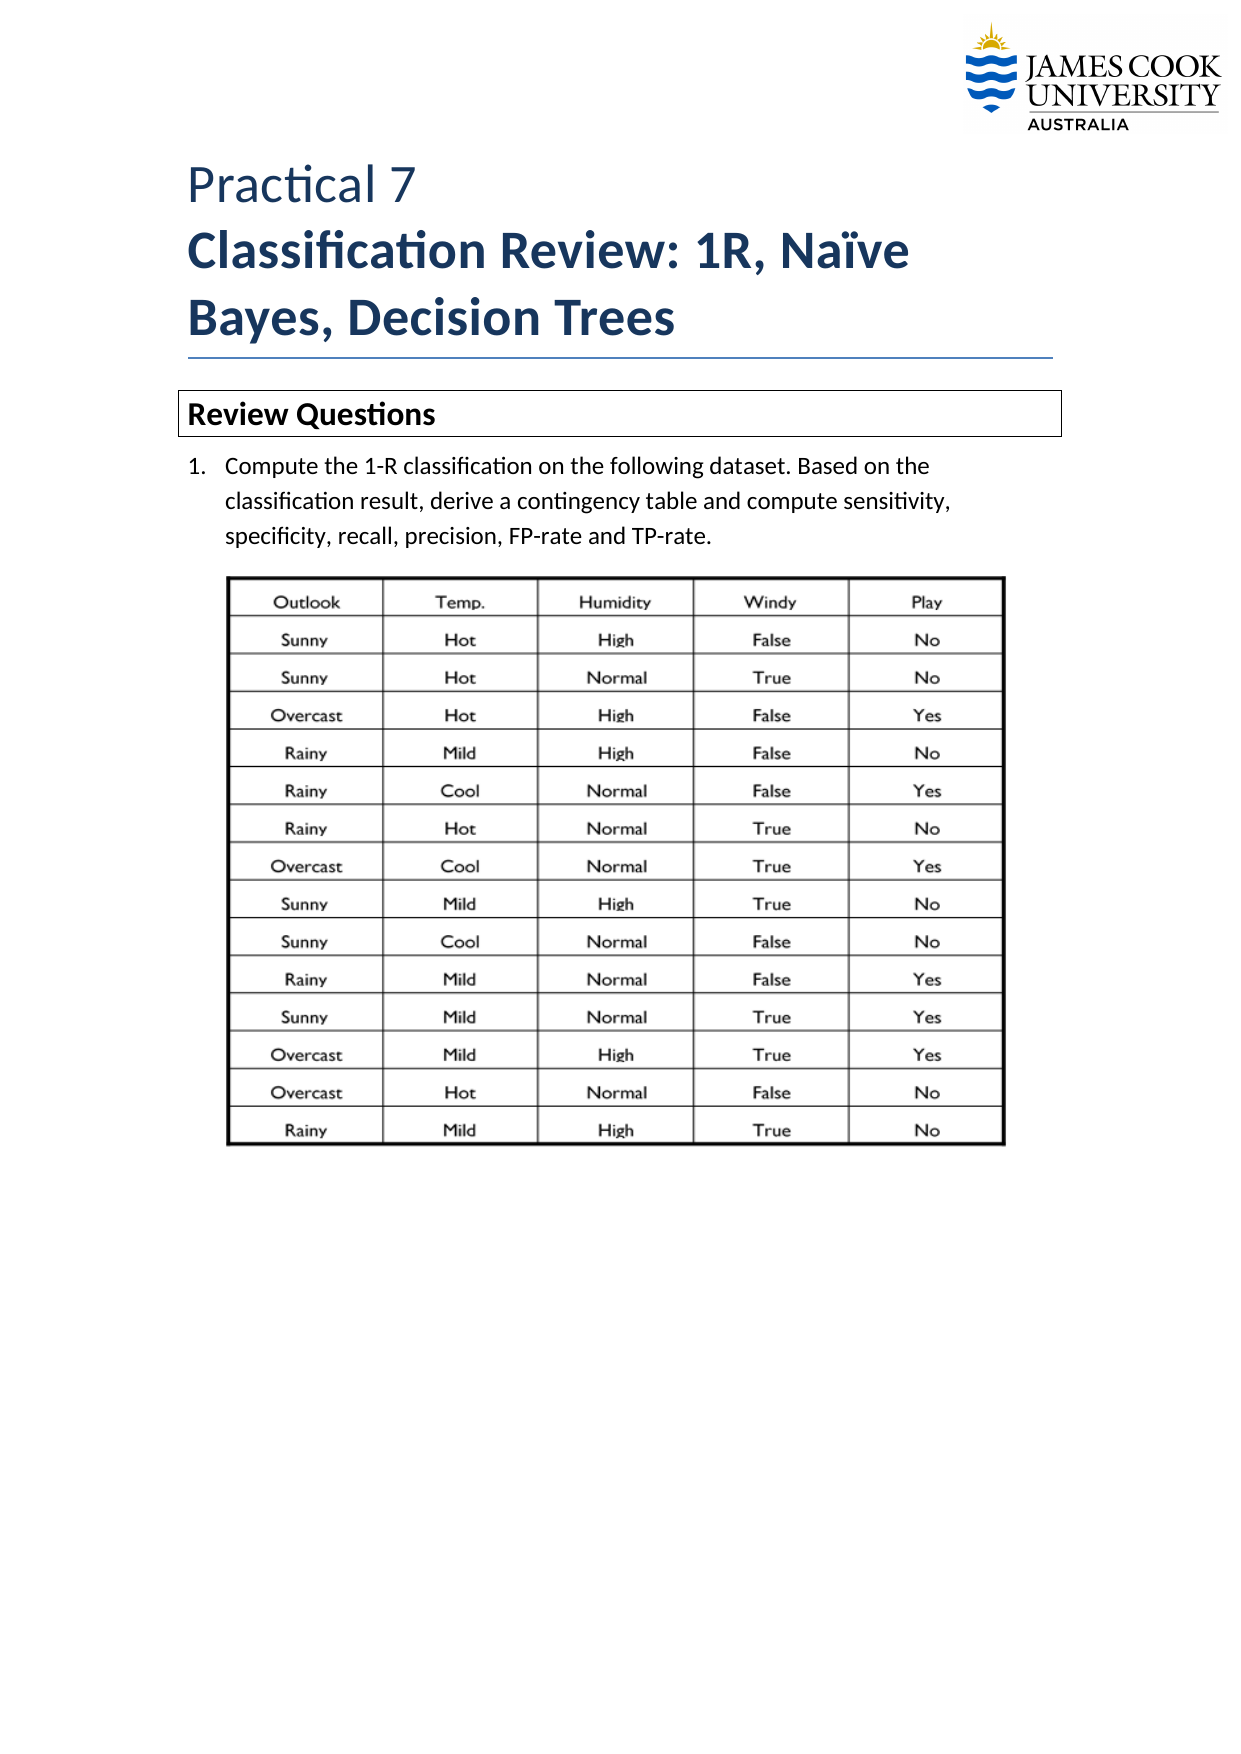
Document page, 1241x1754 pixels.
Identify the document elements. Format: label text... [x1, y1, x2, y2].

title Classification Review: 1R, Naïve Bayes, Decision Trees [187, 216, 1053, 359]
picture [962, 14, 1228, 136]
title Practical 7 [187, 150, 1053, 216]
picture [225, 575, 1010, 1148]
subtitle Review Questions [179, 391, 1061, 436]
list Compute the 1-R classification on the following dataset. Based on the classification result, derive a contingency table and compute sensitivity, specificity, recall, precision, FP-rate and TP-rate. [187, 450, 1053, 550]
